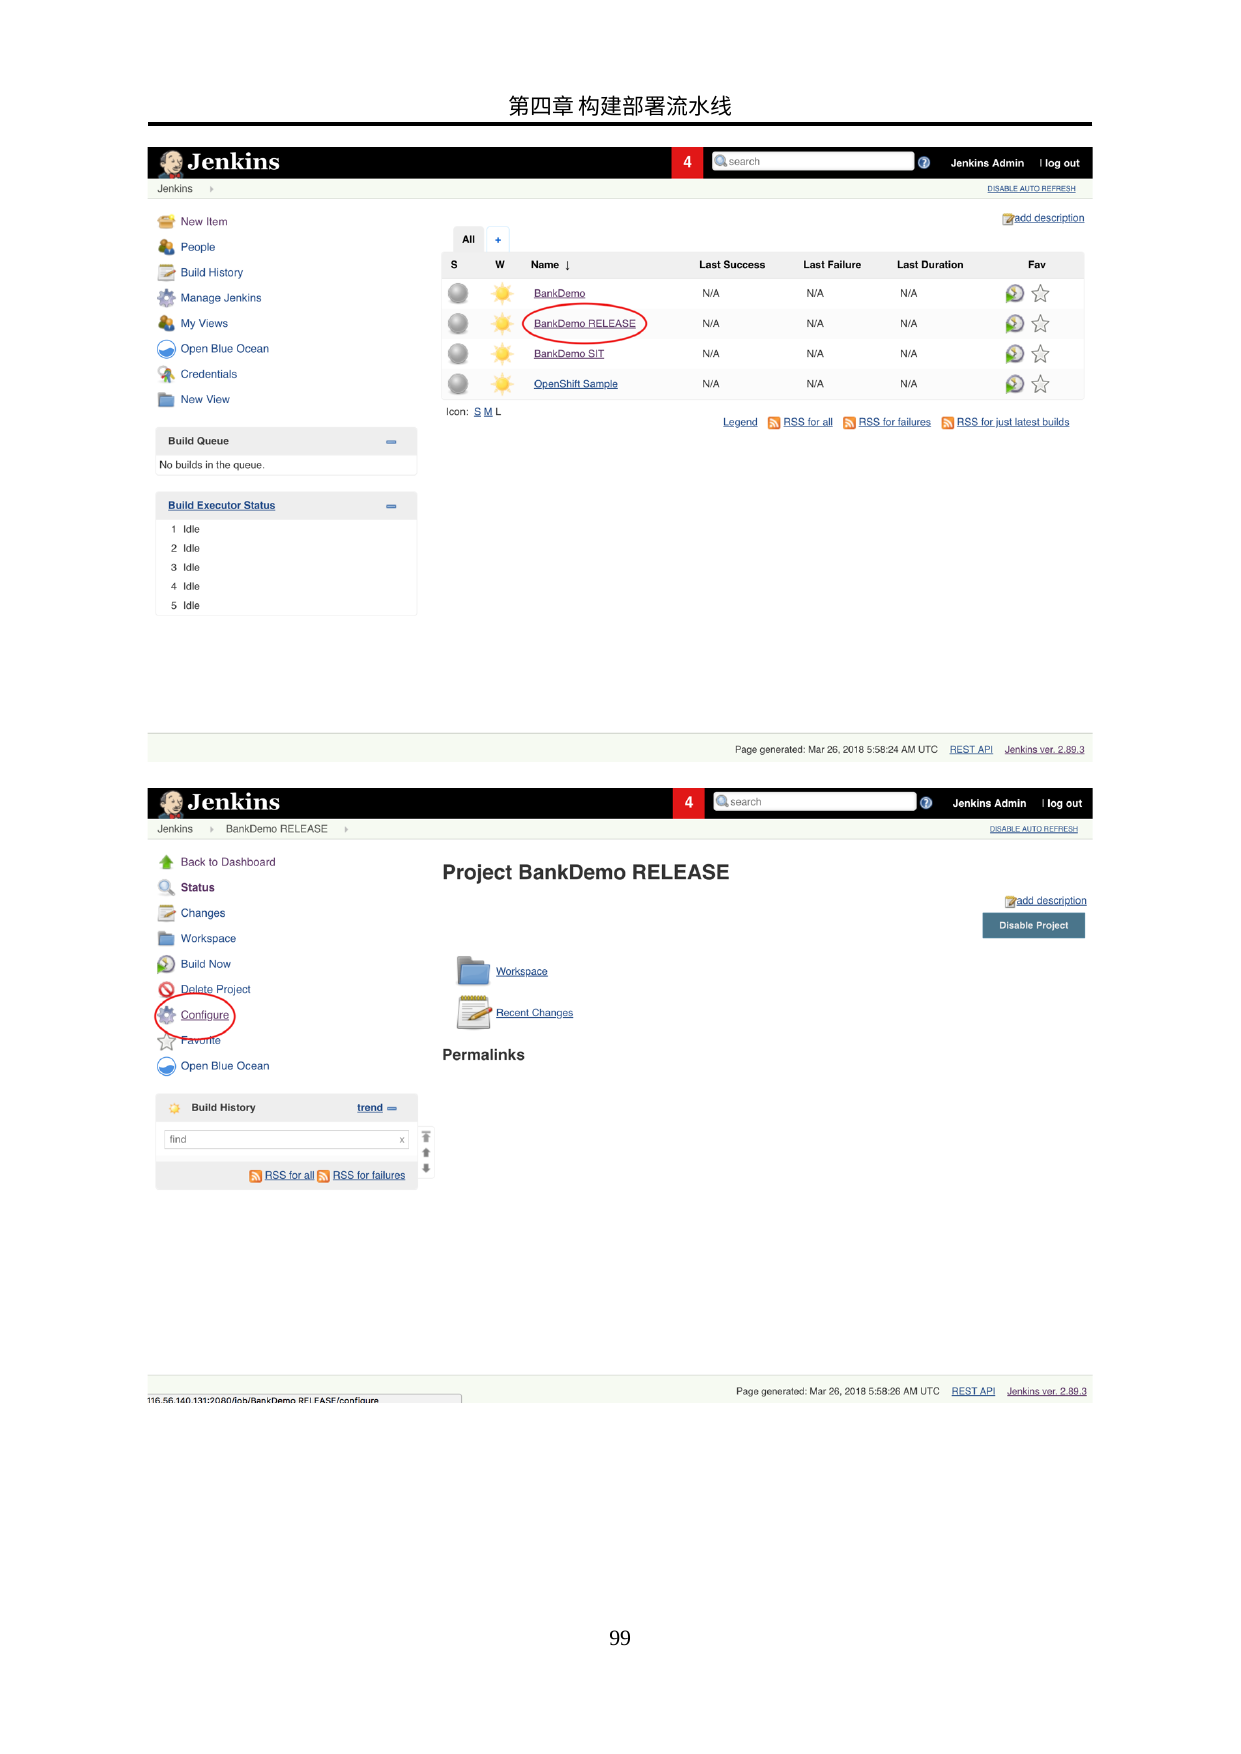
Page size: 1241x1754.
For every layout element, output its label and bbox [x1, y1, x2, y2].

picture [147, 788, 1093, 1403]
picture [147, 147, 1093, 762]
